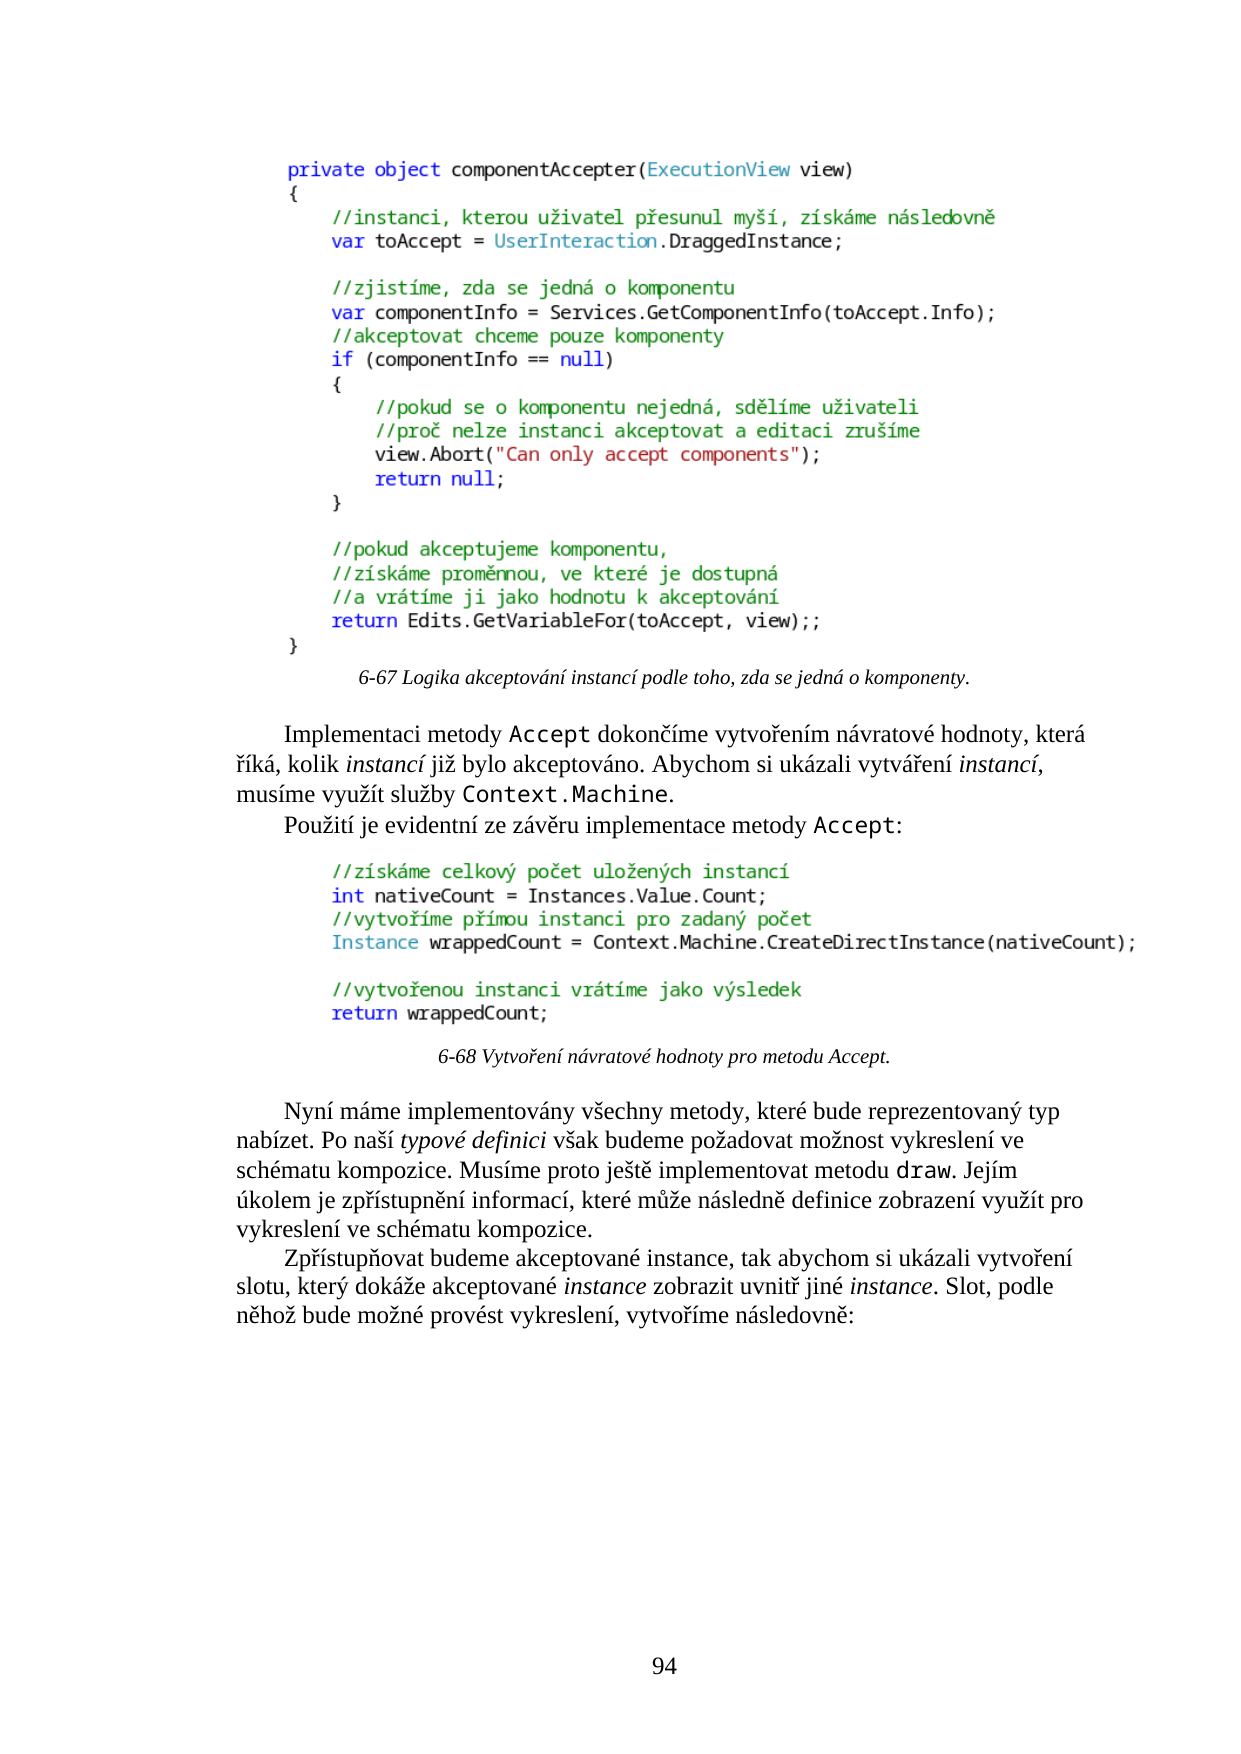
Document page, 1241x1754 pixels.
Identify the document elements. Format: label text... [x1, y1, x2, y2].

text Zpřístupňovat budeme akceptované instance, tak abychom si ukázali vytvoření slotu, který dokáže akceptované instance zobrazit uvnitř jiné instance. Slot, podle něhož bude možné provést vykreslení, vytvoříme následovně: [236, 1243, 1092, 1329]
text Implementaci metody Accept dokončíme vytvořením návratové hodnoty, která říká, kolik instancí již bylo akceptováno. Abychom si ukázali vytváření instancí, musíme využít služby Context.Machine. [236, 718, 1092, 809]
text Použití je evidentní ze závěru implementace metody Accept: [236, 809, 1092, 840]
text Nyní máme implementovány všechny metody, které bude reprezentovaný typ nabízet. Po naší typové definici však budeme požadovat možnost vykreslení ve schématu kompozice. Musíme proto ještě implementovat metodu draw. Jejím úkolem je zpřístupnění informací, které může následně definice zobrazení využít pro vykreslení ve schématu kompozice. [236, 1096, 1092, 1243]
